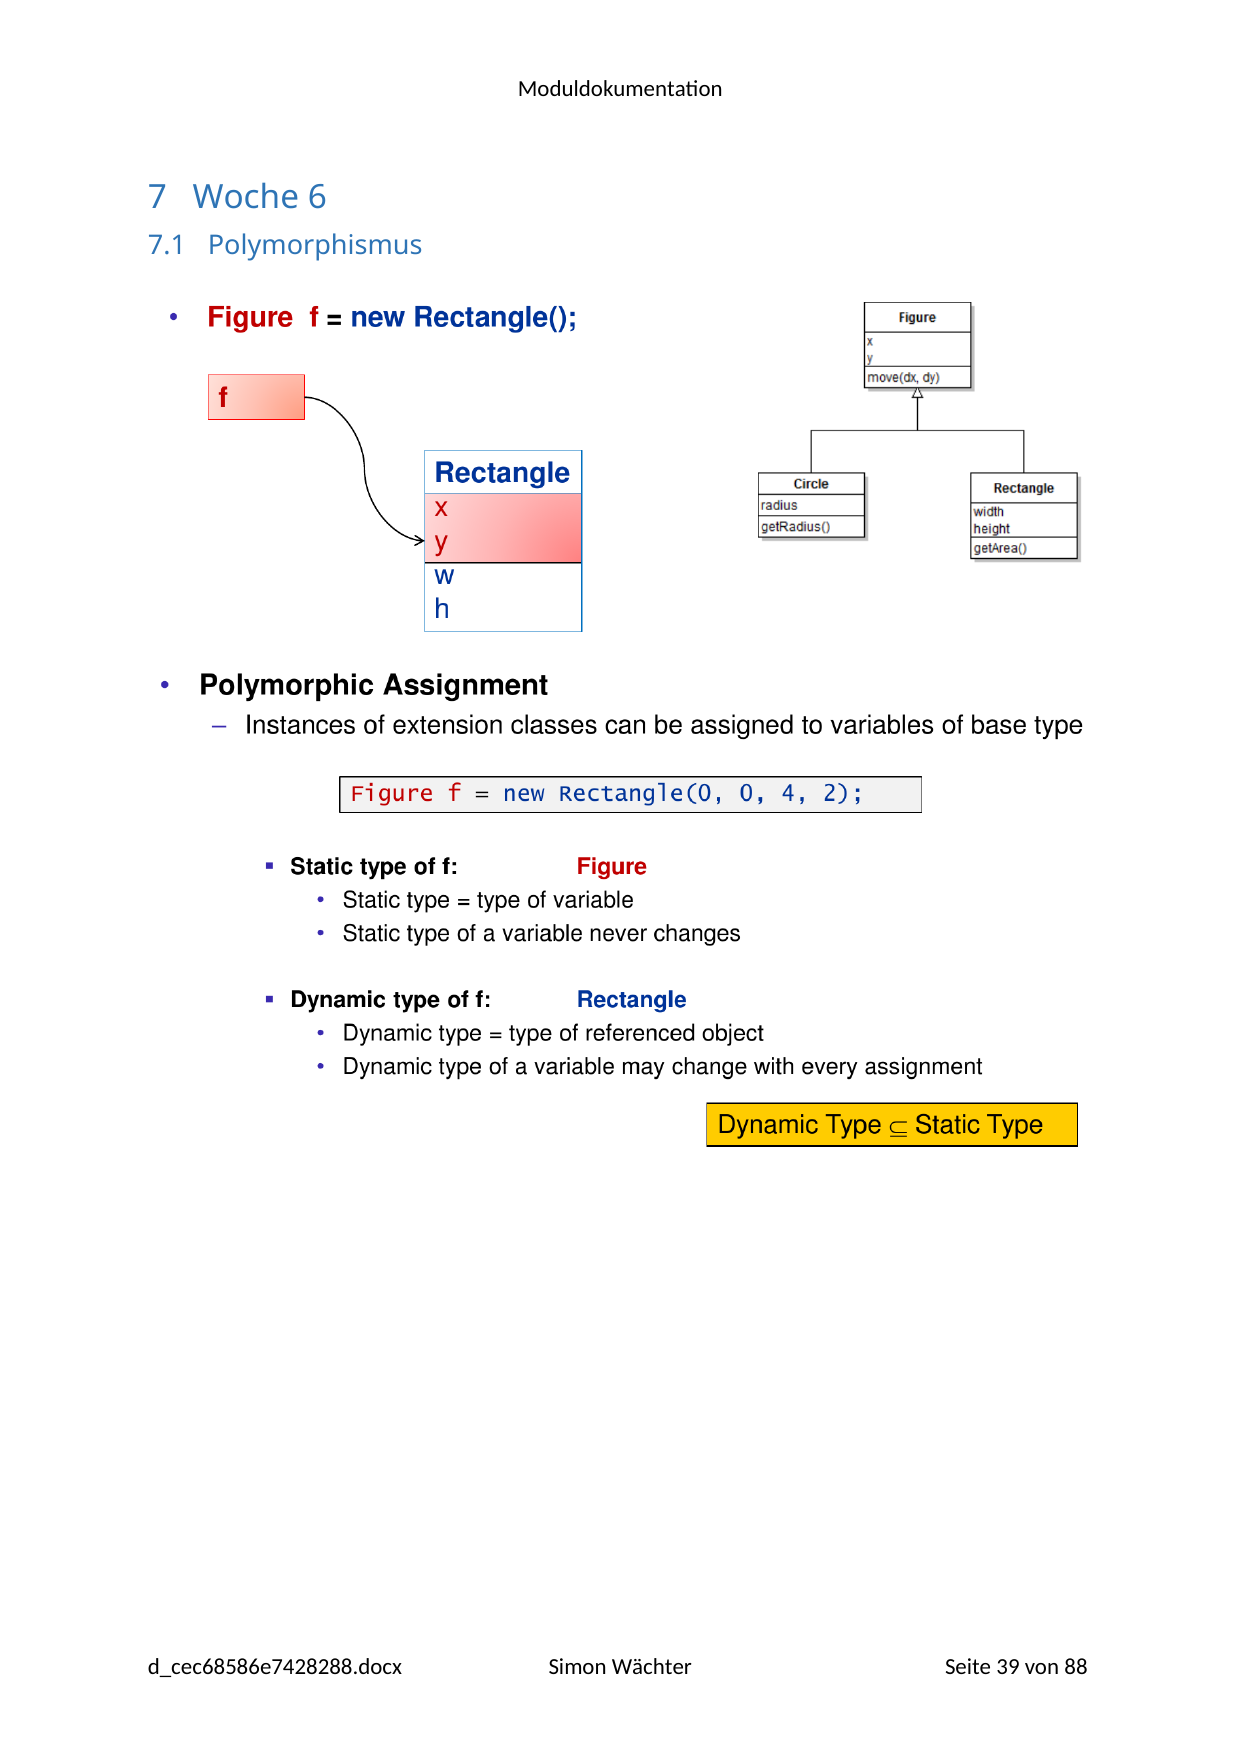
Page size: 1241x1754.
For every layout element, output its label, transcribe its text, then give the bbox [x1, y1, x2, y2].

picture [147, 265, 1093, 643]
subtitle Woche 6 [148, 173, 1093, 218]
picture [147, 661, 1093, 1164]
subtitle Polymorphismus [148, 226, 1093, 263]
